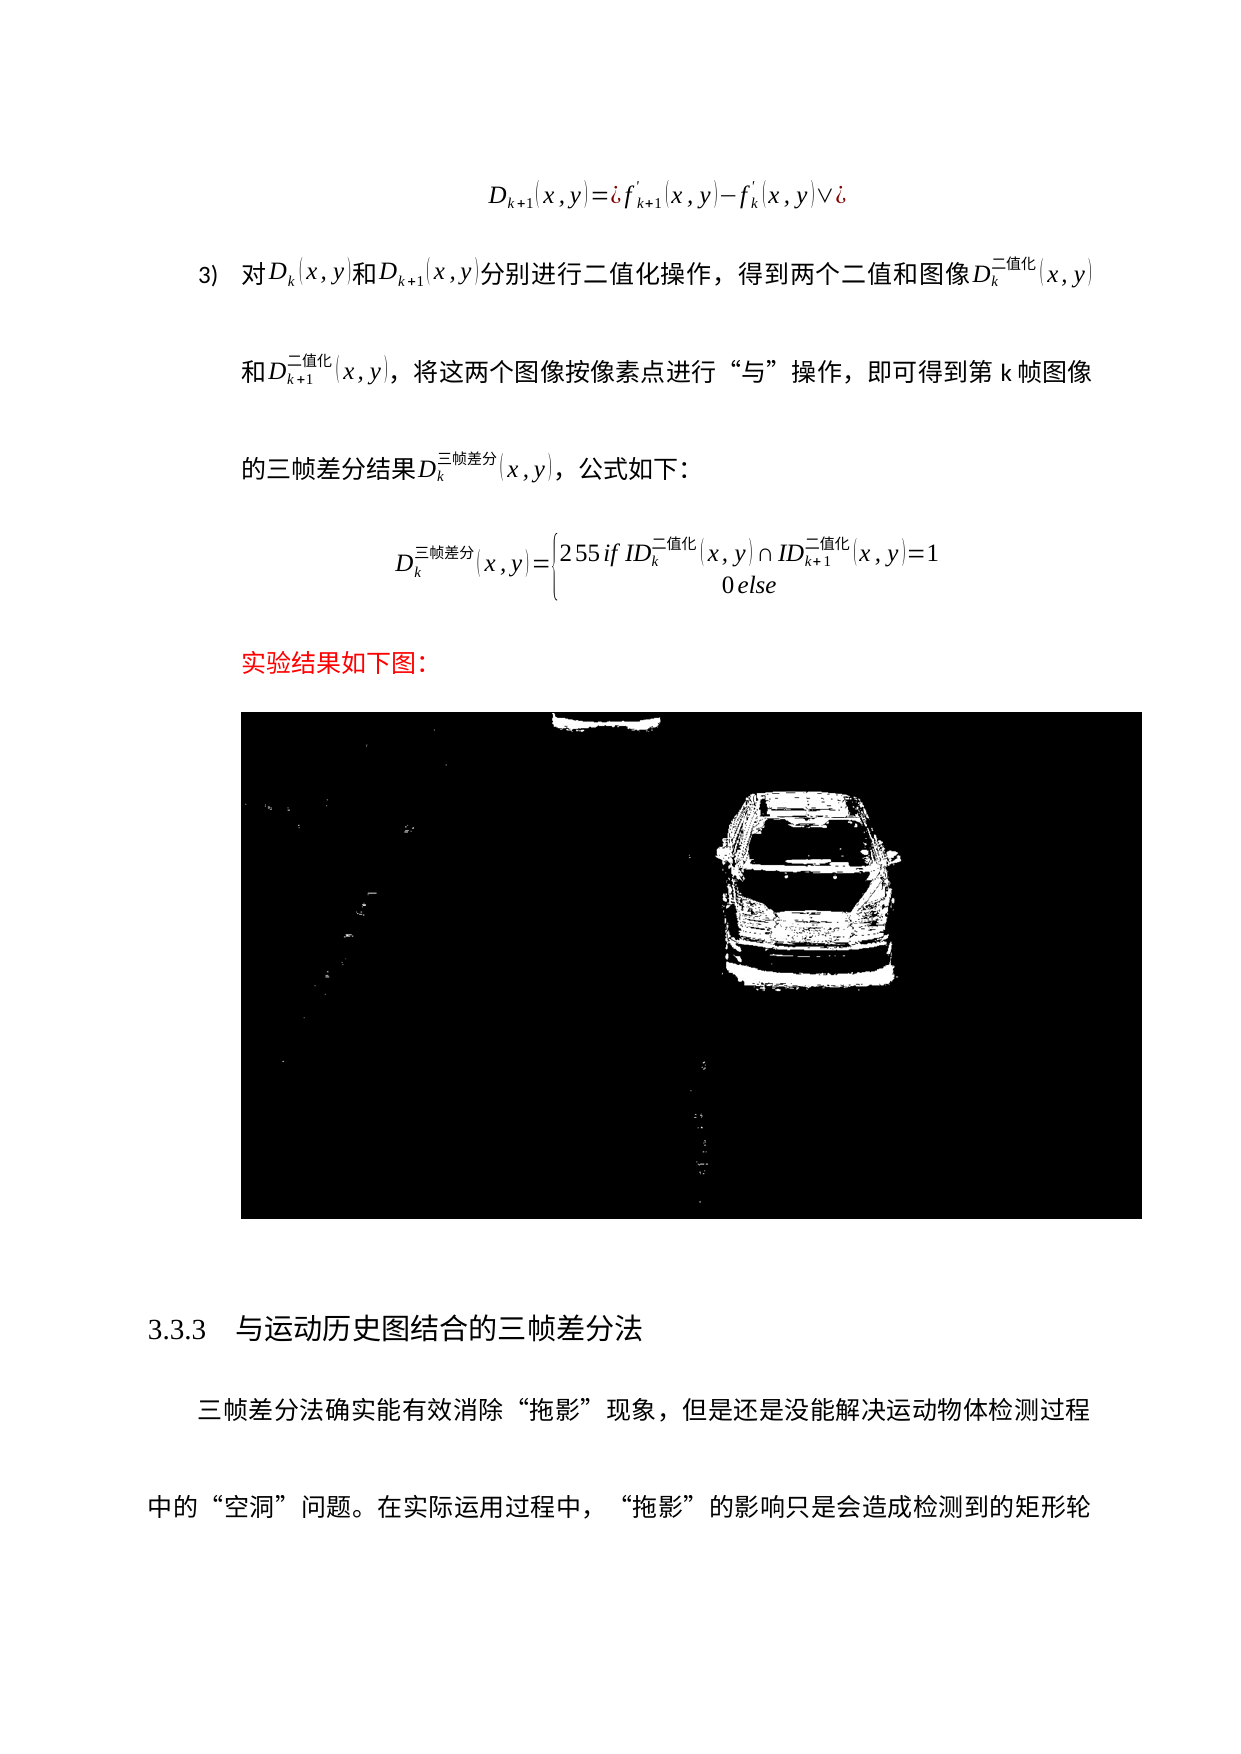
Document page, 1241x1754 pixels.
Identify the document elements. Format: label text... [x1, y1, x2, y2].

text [148, 1376, 1092, 1538]
picture [242, 713, 1141, 1218]
list 对和分别进行二值化操作，得到两个二值和图像和，将这两个图像按像素点进行“与”操作，即可得到第k帧图像的三帧差分结果，公式如下： [198, 240, 1092, 500]
list 与运动历史图结合的三帧差分法 [148, 1294, 1092, 1359]
list 实验结果如下图： [242, 629, 1092, 694]
